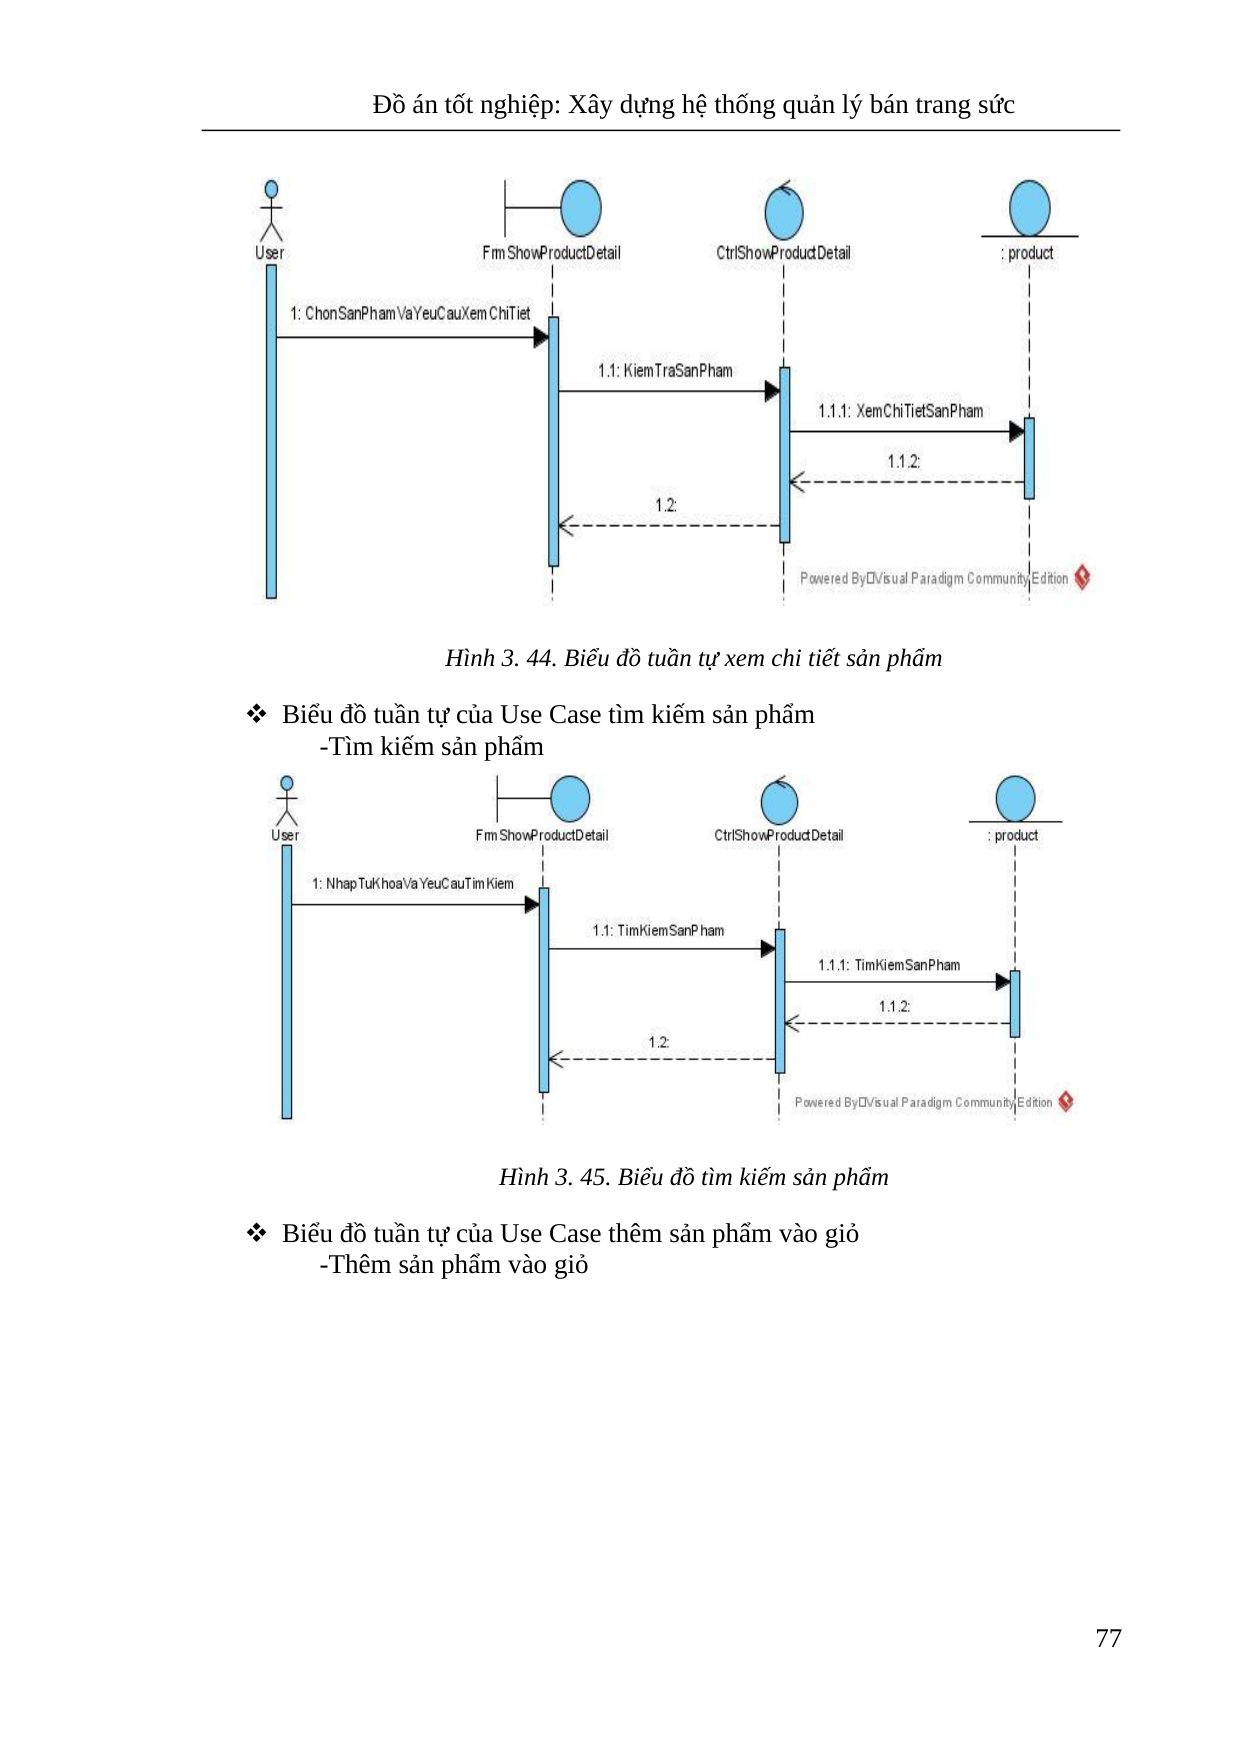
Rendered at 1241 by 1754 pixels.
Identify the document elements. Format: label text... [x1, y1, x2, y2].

picture [249, 773, 1080, 1125]
list Biểu đồ tuần tự của Use Case thêm sản phẩm vào giỏ [244, 1217, 1122, 1248]
text -Thêm sản phẩm vào giỏ [319, 1248, 1122, 1280]
text Hình 3. 44. Biểu đồ tuần tự xem chi tiết sản phẩm [207, 643, 1122, 671]
text Hình 3. 45. Biểu đồ tìm kiếm sản phẩm [207, 1162, 1122, 1190]
list Biểu đồ tuần tự của Use Case tìm kiếm sản phẩm [244, 698, 1122, 729]
picture [232, 177, 1097, 606]
text -Tìm kiếm sản phẩm [319, 729, 1122, 761]
